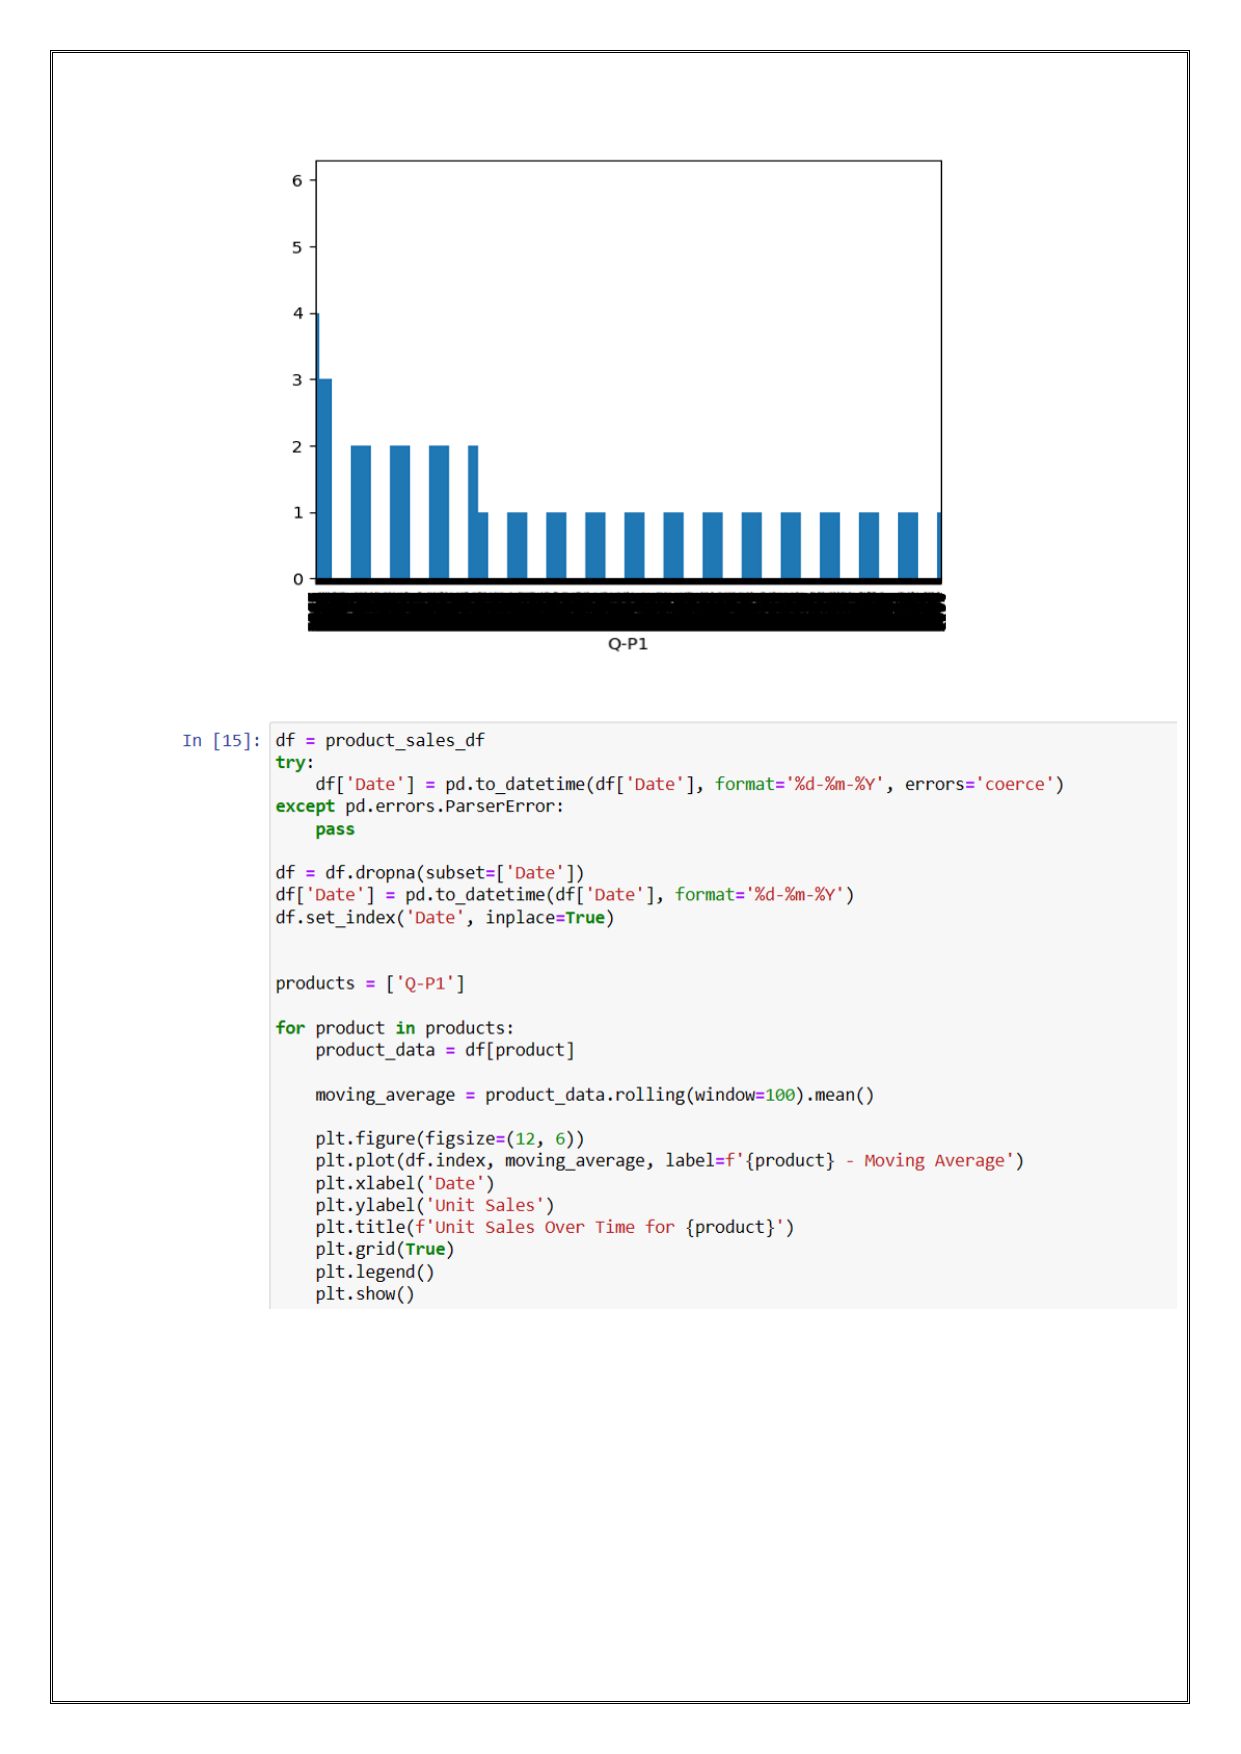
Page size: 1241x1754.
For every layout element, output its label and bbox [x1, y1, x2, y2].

picture [150, 716, 1177, 1309]
picture [279, 150, 961, 663]
